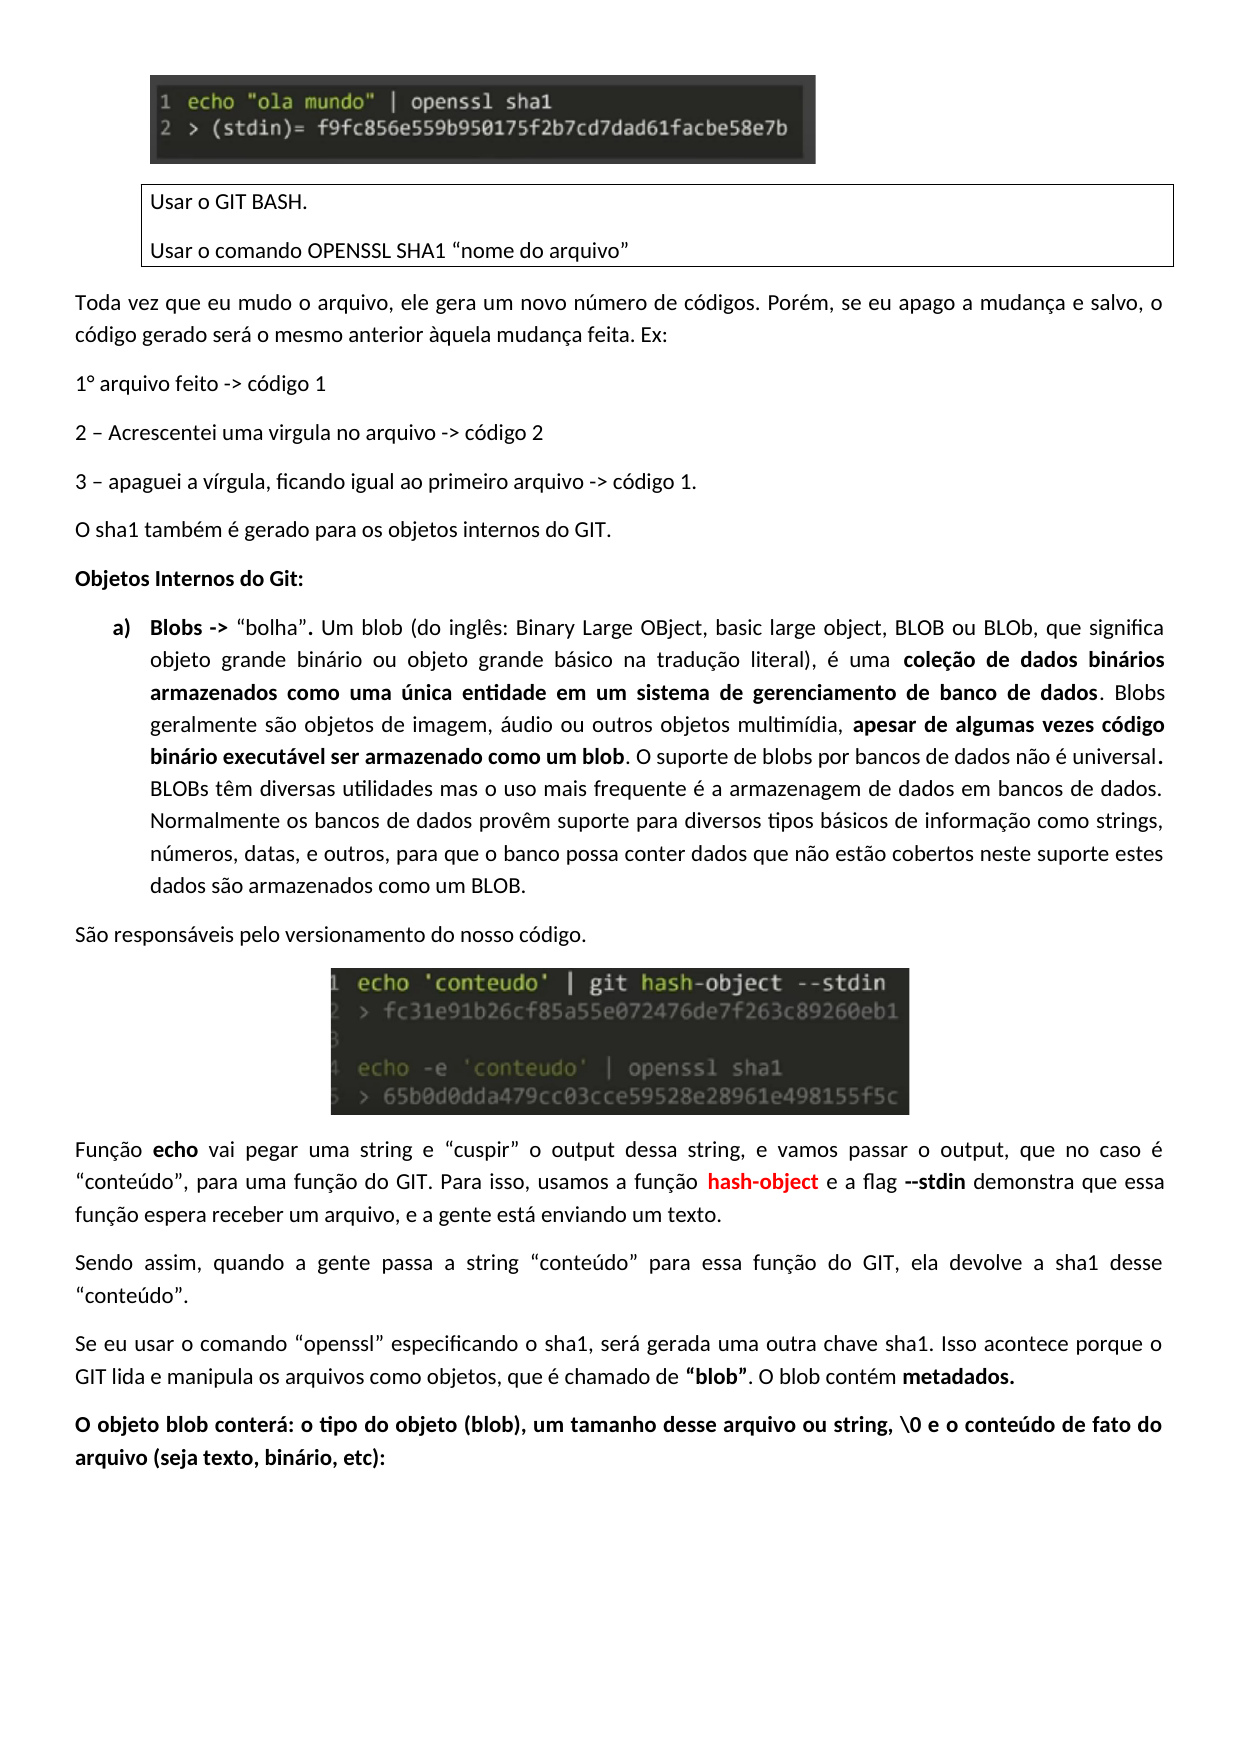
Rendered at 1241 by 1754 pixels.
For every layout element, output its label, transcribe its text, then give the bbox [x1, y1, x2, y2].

text Objetos Internos do Git: [75, 564, 1165, 592]
text 2 – Acrescentei uma virgula no arquivo -> código 2 [75, 418, 1165, 446]
text Toda vez que eu mudo o arquivo, ele gera um novo número de códigos. Porém, se eu apago a mudança e salvo, o código gerado será o mesmo anterior àquela mudança feita. Ex: [75, 288, 1165, 348]
picture [330, 968, 910, 1115]
text 3 – apaguei a vírgula, ficando igual ao primeiro arquivo -> código 1. [75, 467, 1165, 495]
text O sha1 também é gerado para os objetos internos do GIT. [75, 516, 1165, 544]
list BLOBs têm diversas utilidades mas o uso mais frequente é a armazenagem de dados em bancos de dados. Normalmente os bancos de dados provêm suporte para diversos tipos básicos de informação como strings, números, datas, e outros, para que o banco possa conter dados que não estão cobertos neste suporte estes dados são armazenados como um BLOB. [150, 774, 1165, 899]
text Se eu usar o comando “openssl” especificando o sha1, será gerada uma outra chave sha1. Isso acontece porque o GIT lida e manipula os arquivos como objetos, que é chamado de “blob”. O blob contém metadados. [75, 1329, 1165, 1390]
text São responsáveis pelo versionamento do nosso código. [75, 920, 1165, 948]
text Sendo assim, quando a gente passa a string “conteúdo” para essa função do GIT, ela devolve a sha1 desse “conteúdo”. [75, 1248, 1165, 1309]
list Blobs -> “bolha”. Um blob (do inglês: Binary Large OBject, basic large object, BLOB ou BLOb, que significa objeto grande binário ou objeto grande básico na tradução literal), é uma coleção de dados binários armazenados como uma única entidade em um sistema de gerenciamento de banco de dados. Blobs geralmente são objetos de imagem, áudio ou outros objetos multimídia, apesar de algumas vezes código binário executável ser armazenado como um blob. O suporte de blobs por bancos de dados não é universal. [112, 613, 1165, 770]
text 1° arquivo feito -> código 1 [75, 369, 1165, 397]
picture [150, 75, 816, 164]
text Usar o GIT BASH. [142, 185, 1173, 215]
text Usar o comando OPENSSL SHA1 “nome do arquivo” [142, 233, 1173, 266]
text Função echo vai pegar uma string e “cuspir” o output dessa string, e vamos passar o output, que no caso é “conteúdo”, para uma função do GIT. Para isso, usamos a função hash-object e a flag --stdin demonstra que essa função espera receber um arquivo, e a gente está enviando um texto. [75, 1135, 1165, 1228]
text O objeto blob conterá: o tipo do objeto (blob), um tamanho desse arquivo ou string, \0 e o conteúdo de fato do arquivo (seja texto, binário, etc): [75, 1411, 1165, 1471]
